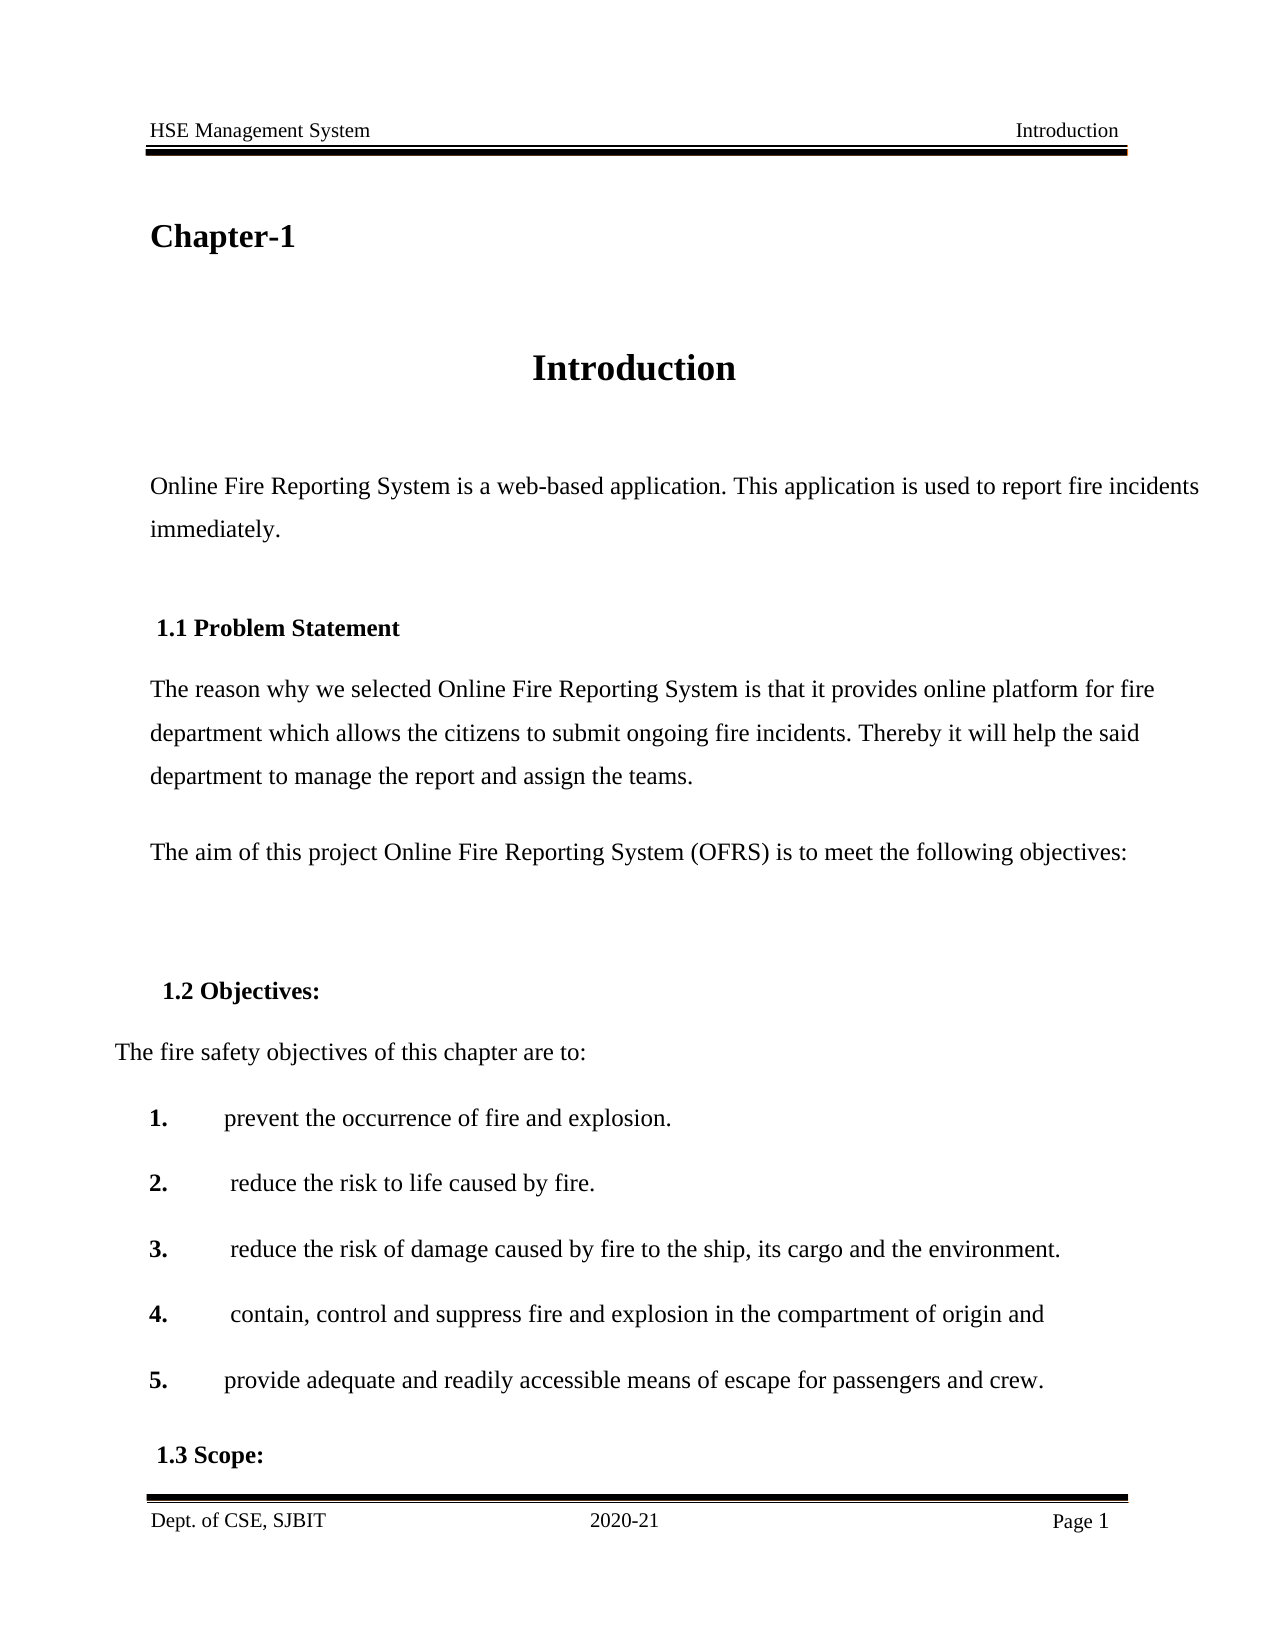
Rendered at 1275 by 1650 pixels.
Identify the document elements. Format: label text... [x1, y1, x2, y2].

subtitle Problem Statement [156, 613, 1200, 642]
subtitle reduce the risk to life caused by fire. [149, 1168, 1200, 1197]
subtitle Objectives: [162, 976, 1200, 1004]
subtitle Introduction [532, 345, 1200, 388]
subtitle provide adequate and readily accessible means of escape for passengers and crew. [149, 1365, 1200, 1394]
subtitle The reason why we selected Online Fire Reporting System is that it provides online platform for fire department which allows the citizens to submit ongoing fire incidents. Thereby it will help the said department to manage the report and assign the teams. [150, 674, 1200, 789]
subtitle prevent the occurrence of fire and explosion. [149, 1103, 1200, 1131]
subtitle Scope: [156, 1440, 1200, 1469]
subtitle reduce the risk of damage caused by fire to the ship, its cargo and the environment. [149, 1234, 1200, 1263]
subtitle The fire safety objectives of this chapter are to: [114, 1037, 1200, 1066]
subtitle contain, control and suppress fire and explosion in the compartment of origin and [149, 1299, 1200, 1328]
subtitle Chapter-1 [150, 217, 299, 255]
subtitle The aim of this project Online Fire Reporting System (OFRS) is to meet the following objectives: [150, 837, 1200, 865]
subtitle Online Fire Reporting System is a web-based application. This application is used to report fire incidents immediately. [150, 471, 1200, 543]
